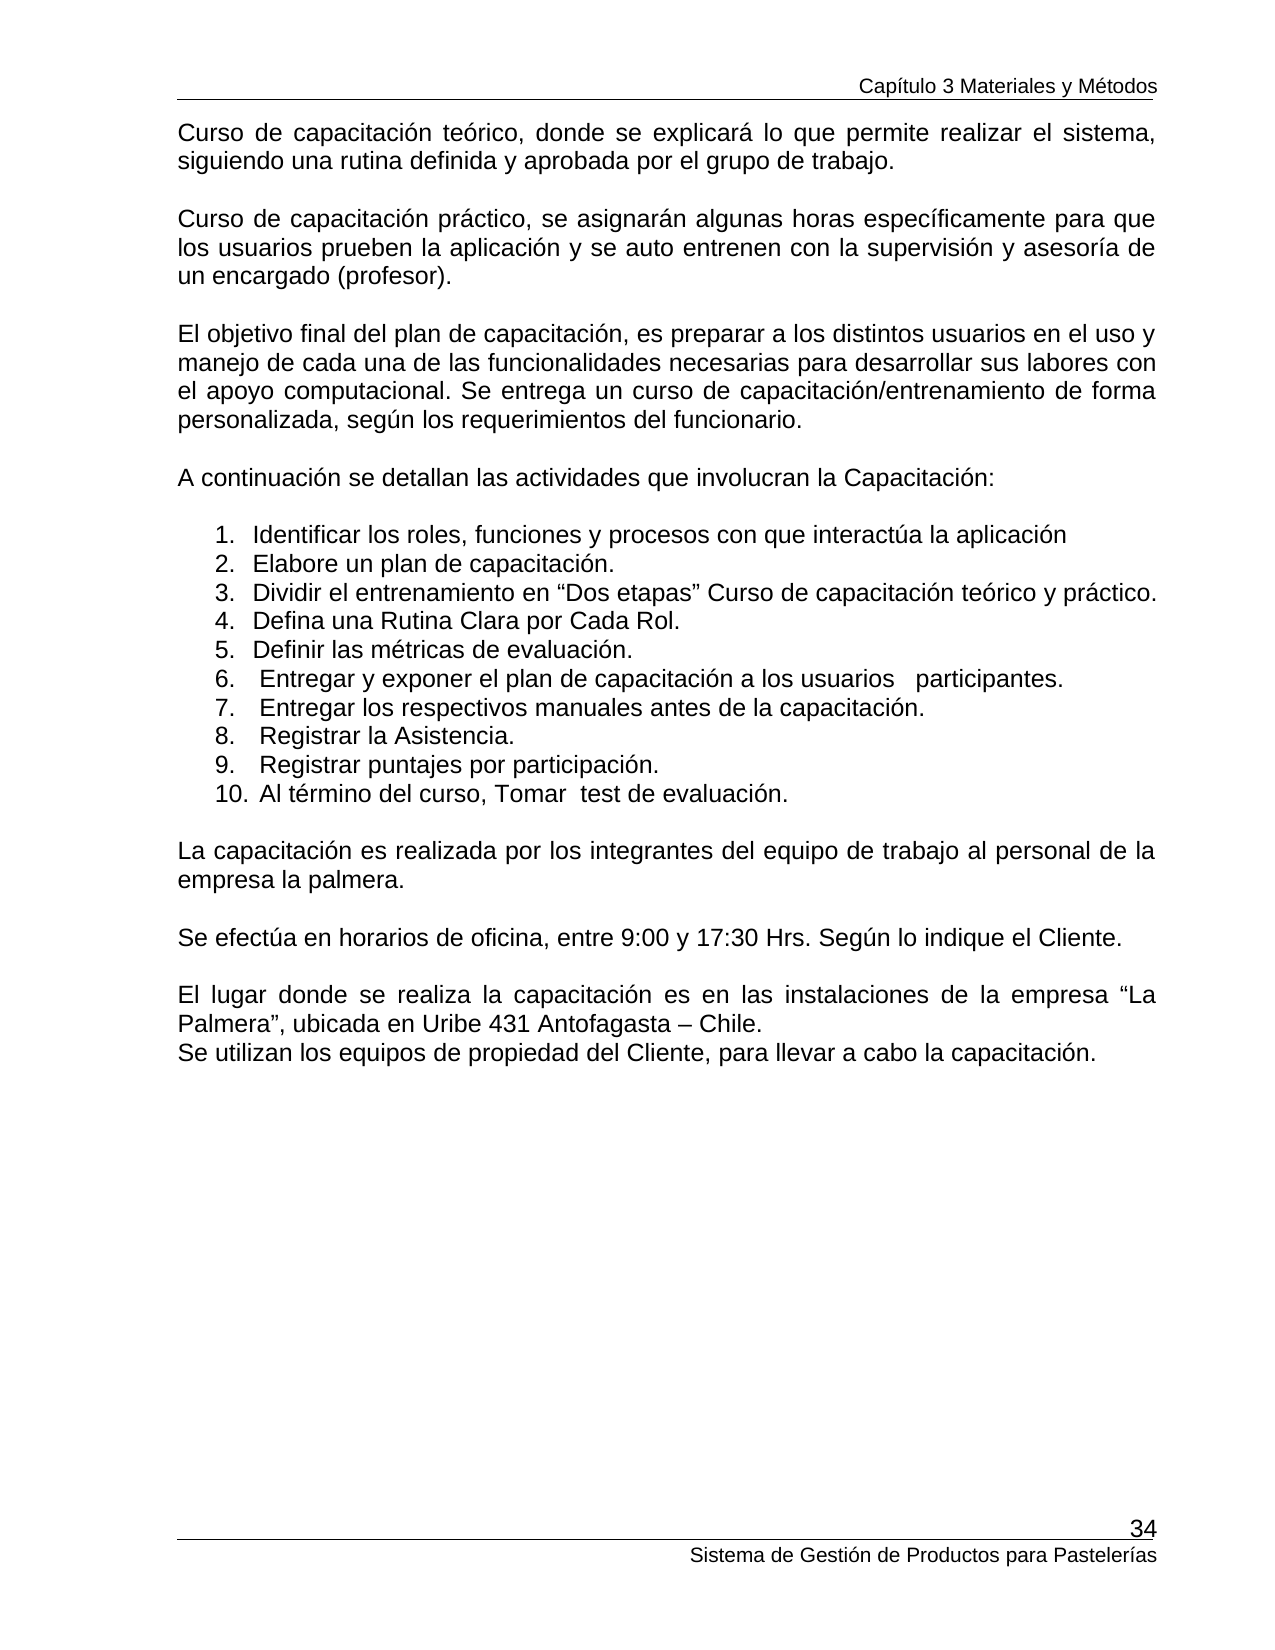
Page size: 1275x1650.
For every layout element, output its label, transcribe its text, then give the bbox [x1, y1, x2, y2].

list Identificar los roles, funciones y procesos con que interactúa la aplicación [214, 520, 1183, 549]
text Curso de capacitación práctico, se asignarán algunas horas específicamente para que los usuarios prueben la aplicación y se auto entrenen con la supervisión y asesoría de un encargado (profesor). [177, 204, 1158, 290]
list Elabore un plan de capacitación. [214, 549, 1183, 577]
list Defina una Rutina Clara por Cada Rol. [214, 606, 1183, 635]
list Entregar y exponer el plan de capacitación a los usuarios participantes. [214, 664, 1183, 692]
list Dividir el entrenamiento en “Dos etapas” Curso de capacitación teórico y práctico. [214, 577, 1183, 606]
list Registrar la Asistencia. [214, 721, 1183, 750]
list Definir las métricas de evaluación. [214, 635, 1183, 664]
text A continuación se detallan las actividades que involucran la Capacitación: [177, 462, 1183, 491]
text Se utilizan los equipos de propiedad del Cliente, para llevar a cabo la capacitación. [177, 1038, 1183, 1066]
list Al término del curso, Tomar test de evaluación. [214, 779, 1183, 807]
list Entregar los respectivos manuales antes de la capacitación. [214, 692, 1183, 721]
text El lugar donde se realiza la capacitación es en las instalaciones de la empresa “La Palmera”, ubicada en Uribe 431 Antofagasta – Chile. [177, 980, 1158, 1038]
text El objetivo final del plan de capacitación, es preparar a los distintos usuarios en el uso y manejo de cada una de las funcionalidades necesarias para desarrollar sus labores con el apoyo computacional. Se entrega un curso de capacitación/entrenamiento de forma personalizada, según los requerimientos del funcionario. [177, 319, 1158, 434]
list Registrar puntajes por participación. [214, 750, 1183, 779]
text Se efectúa en horarios de oficina, entre 9:00 y 17:30 Hrs. Según lo indique el Cliente. [177, 923, 1183, 951]
text La capacitación es realizada por los integrantes del equipo de trabajo al personal de la empresa la palmera. [177, 836, 1158, 894]
text Curso de capacitación teórico, donde se explicará lo que permite realizar el sistema, siguiendo una rutina definida y aprobada por el grupo de trabajo. [177, 117, 1157, 175]
